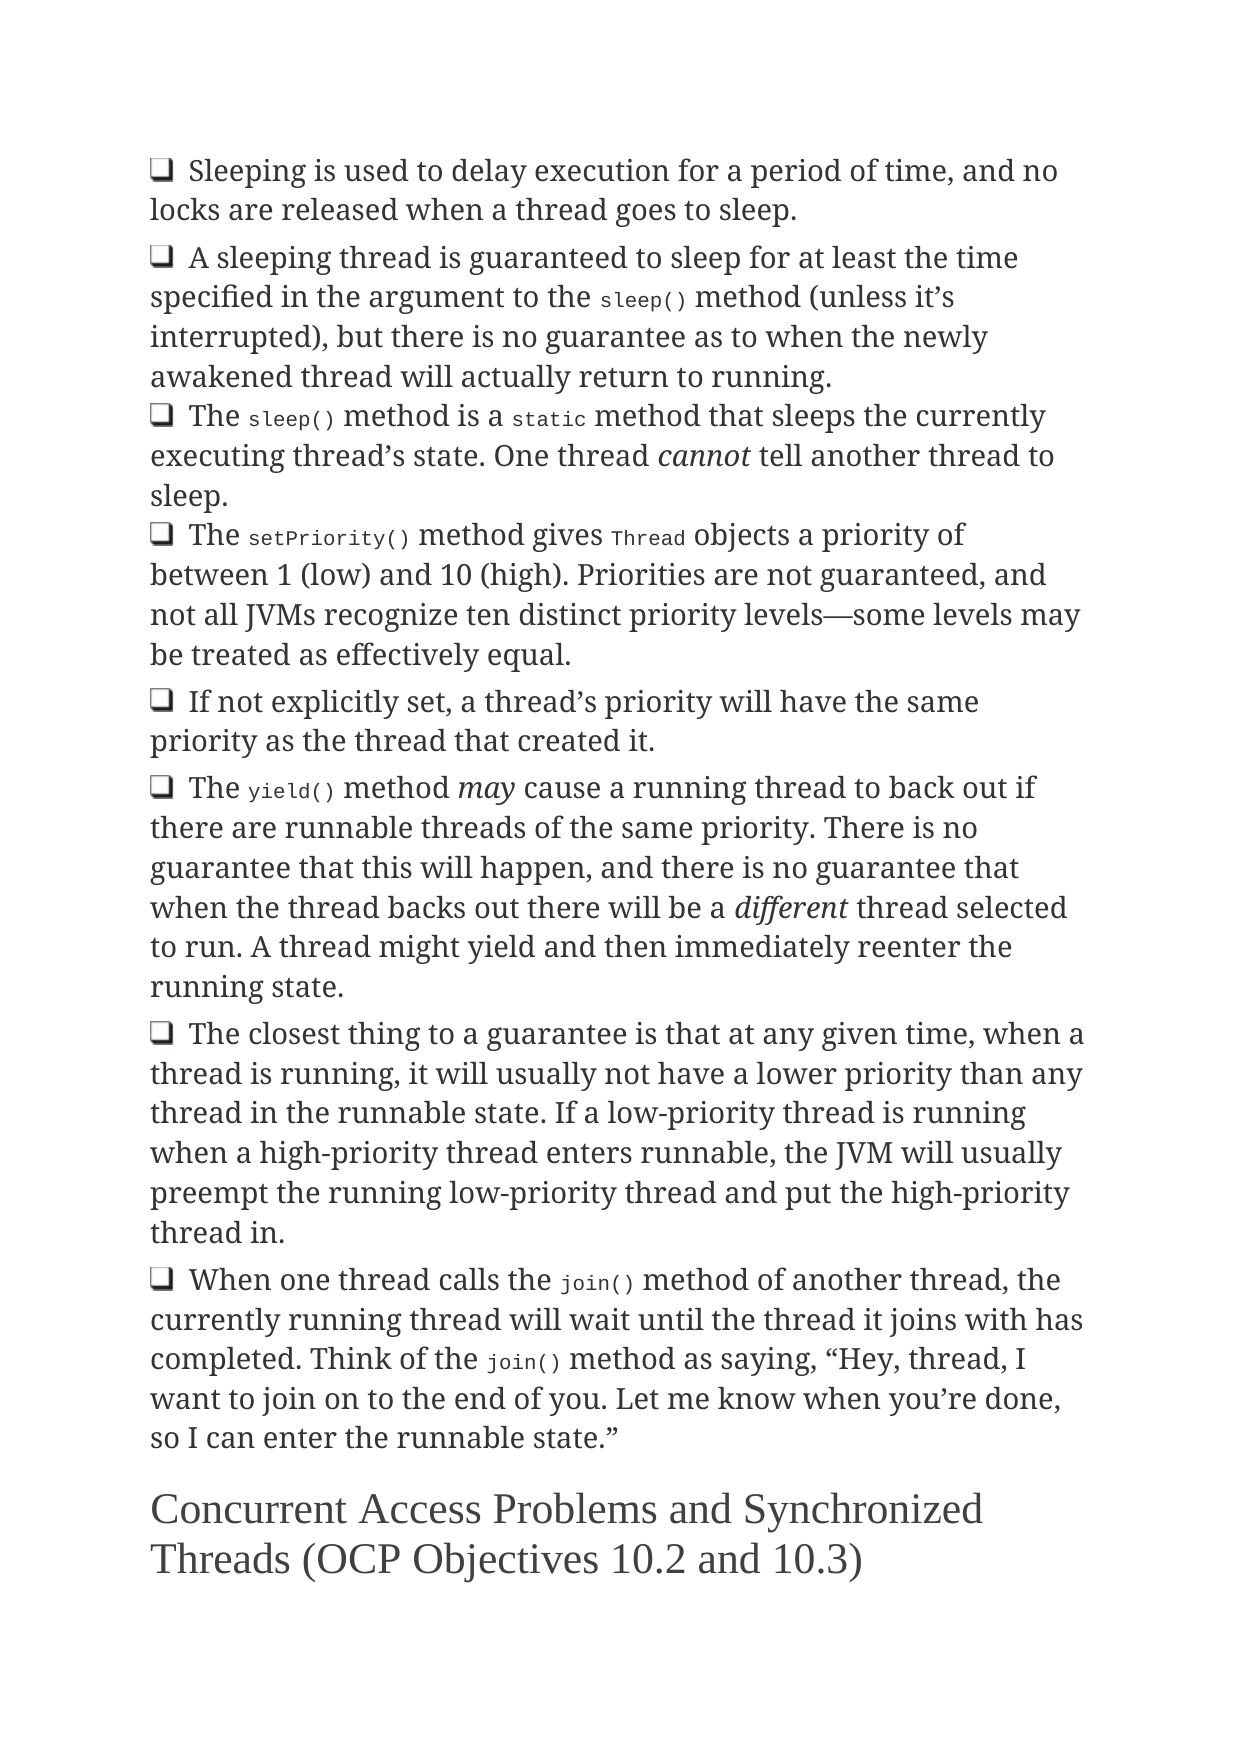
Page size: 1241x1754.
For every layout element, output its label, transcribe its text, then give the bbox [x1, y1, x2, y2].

text The yield() method may cause a running thread to back out if there are runnable threads of the same priority. There is no guarantee that this will happen, and there is no guarantee that when the thread backs out there will be a different thread selected to run. A thread might yield and then immediately reenter the running state. [150, 768, 1090, 1006]
text The closest thing to a guarantee is that at any given time, when a thread is running, it will usually not have a lower priority than any thread in the runnable state. If a low-priority thread is running when a high-priority thread enters runnable, the JVM will usually preempt the running low-priority thread and put the high-priority thread in. [150, 1013, 1090, 1252]
picture [150, 245, 174, 268]
picture [150, 158, 174, 182]
picture [150, 775, 174, 799]
text When one thread calls the join() method of another thread, the currently running thread will wait until the thread it joins with has completed. Think of the join() method as saying, “Hey, thread, I want to join on to the end of you. Let me know when you’re done, so I can enter the runnable state.” [150, 1259, 1090, 1457]
text The sleep() method is a static method that sleeps the currently executing thread’s state. One thread cannot tell another thread to sleep. [150, 396, 1090, 515]
text Concurrent Access Problems and Synchronized Threads (OCP Objectives 10.2 and 10.3) [150, 1482, 1090, 1583]
picture [150, 688, 174, 712]
picture [150, 1267, 174, 1291]
text If not explicitly set, a thread’s priority will have the same priority as the thread that created it. [150, 681, 1090, 760]
picture [150, 403, 174, 427]
picture [150, 1021, 174, 1045]
text The setPriority() method gives Thread objects a priority of between 1 (low) and 10 (high). Priorities are not guaranteed, and not all JVMs recognize ten distinct priority levels—some levels may be treated as effectively equal. [150, 515, 1090, 673]
text A sleeping thread is guaranteed to sleep for at least the time specified in the argument to the sleep() method (unless it’s interrupted), but there is no guarantee as to when the newly awakened thread will actually return to running. [150, 237, 1090, 396]
text Sleeping is used to delay execution for a period of time, and no locks are released when a thread goes to sleep. [150, 150, 1090, 229]
picture [150, 522, 174, 546]
